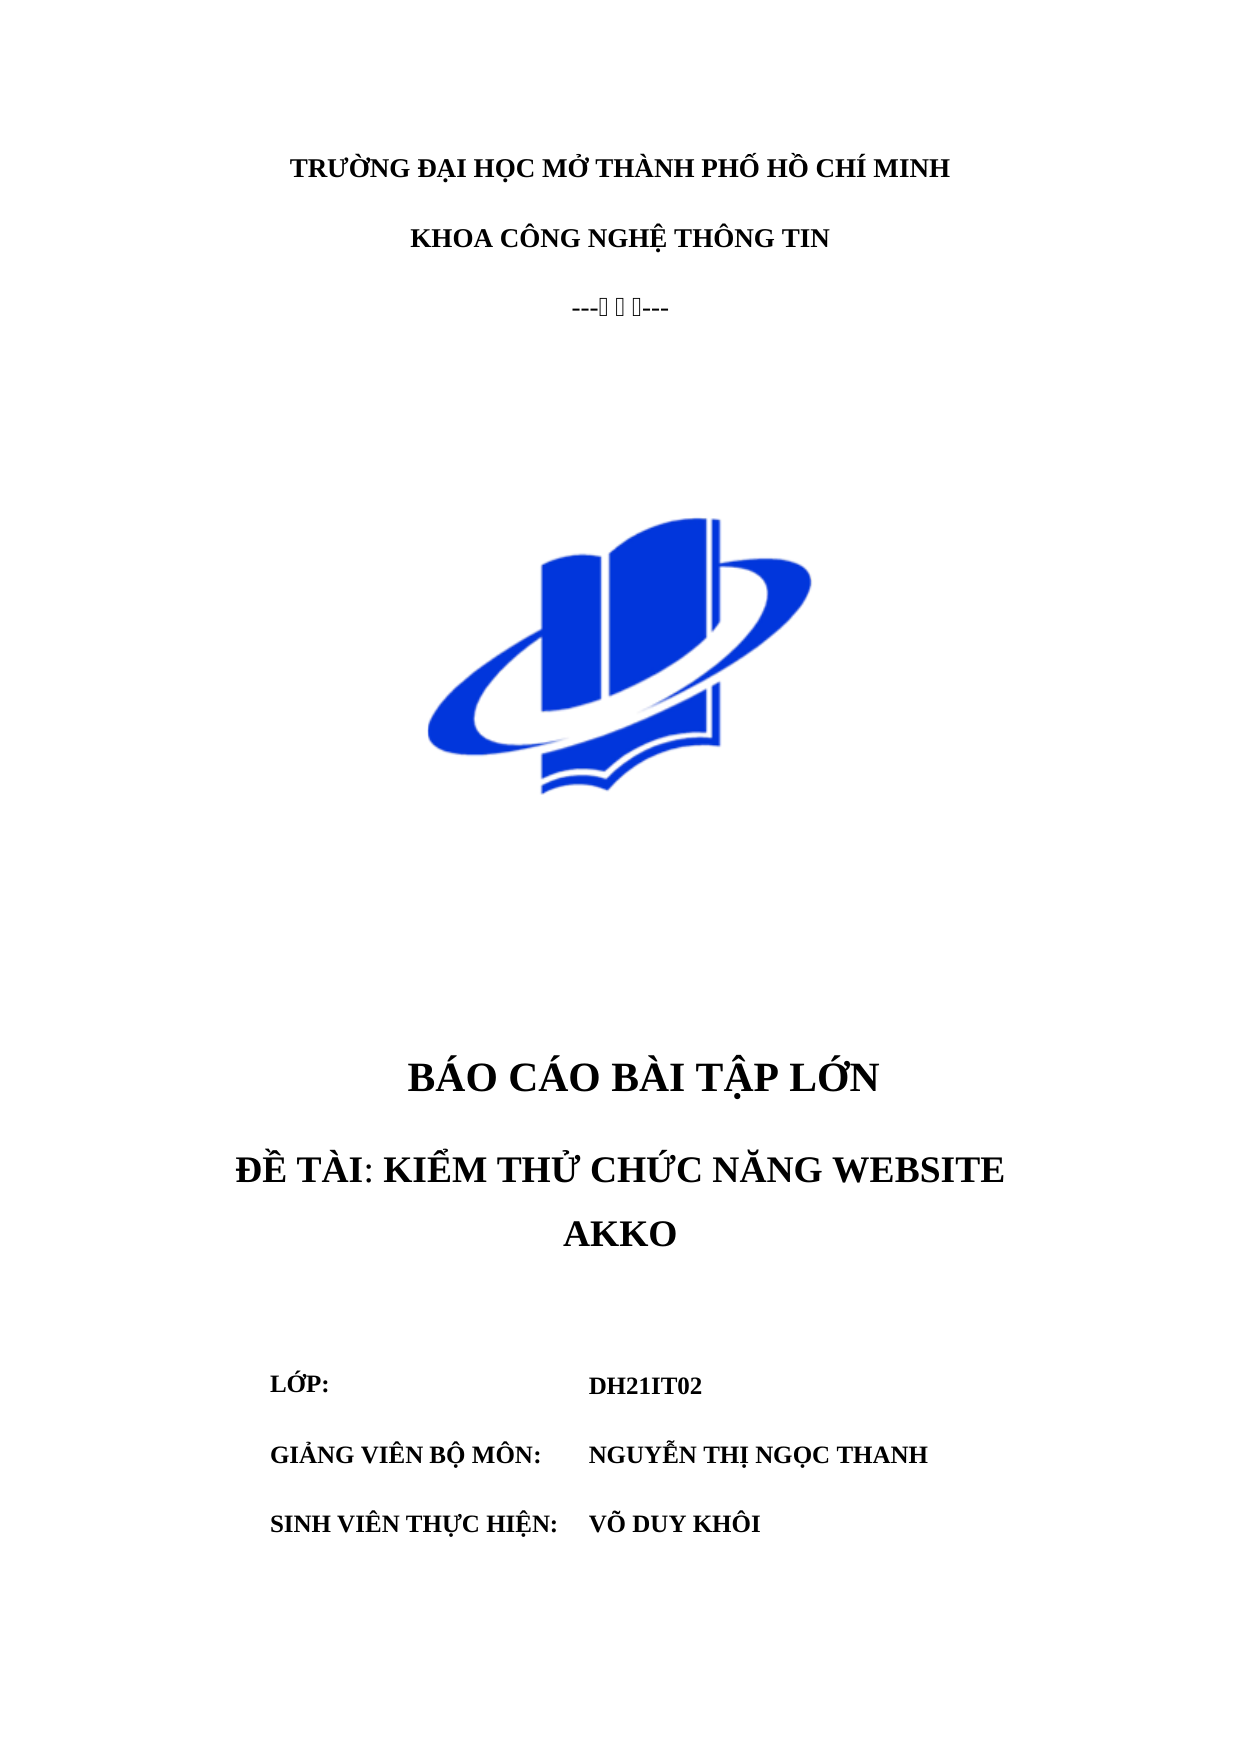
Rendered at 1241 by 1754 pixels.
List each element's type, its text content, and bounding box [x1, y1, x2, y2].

table_header DH21IT02 [577, 1369, 982, 1438]
text ĐỀ TÀI: KIỂM THỬ CHỨC NĂNG WEBSITE AKKO [179, 1147, 1061, 1257]
text --- --- [187, 291, 1053, 322]
table_cell GIẢNG VIÊN BỘ MÔN: [259, 1438, 577, 1507]
table_header LỚP: [259, 1369, 577, 1438]
text KHOA CÔNG NGHỆ THÔNG TIN [179, 222, 1061, 255]
table_cell SINH VIÊN THỰC HIỆN: [259, 1508, 577, 1577]
table_cell NGUYỄN THỊ NGỌC THANH [577, 1438, 982, 1507]
picture [427, 463, 813, 849]
text TRƯỜNG ĐẠI HỌC MỞ THÀNH PHỐ HỒ CHÍ MINH [179, 150, 1061, 185]
table_cell VÕ DUY KHÔI [577, 1508, 982, 1577]
text BÁO CÁO BÀI TẬP LỚN [385, 1052, 902, 1102]
